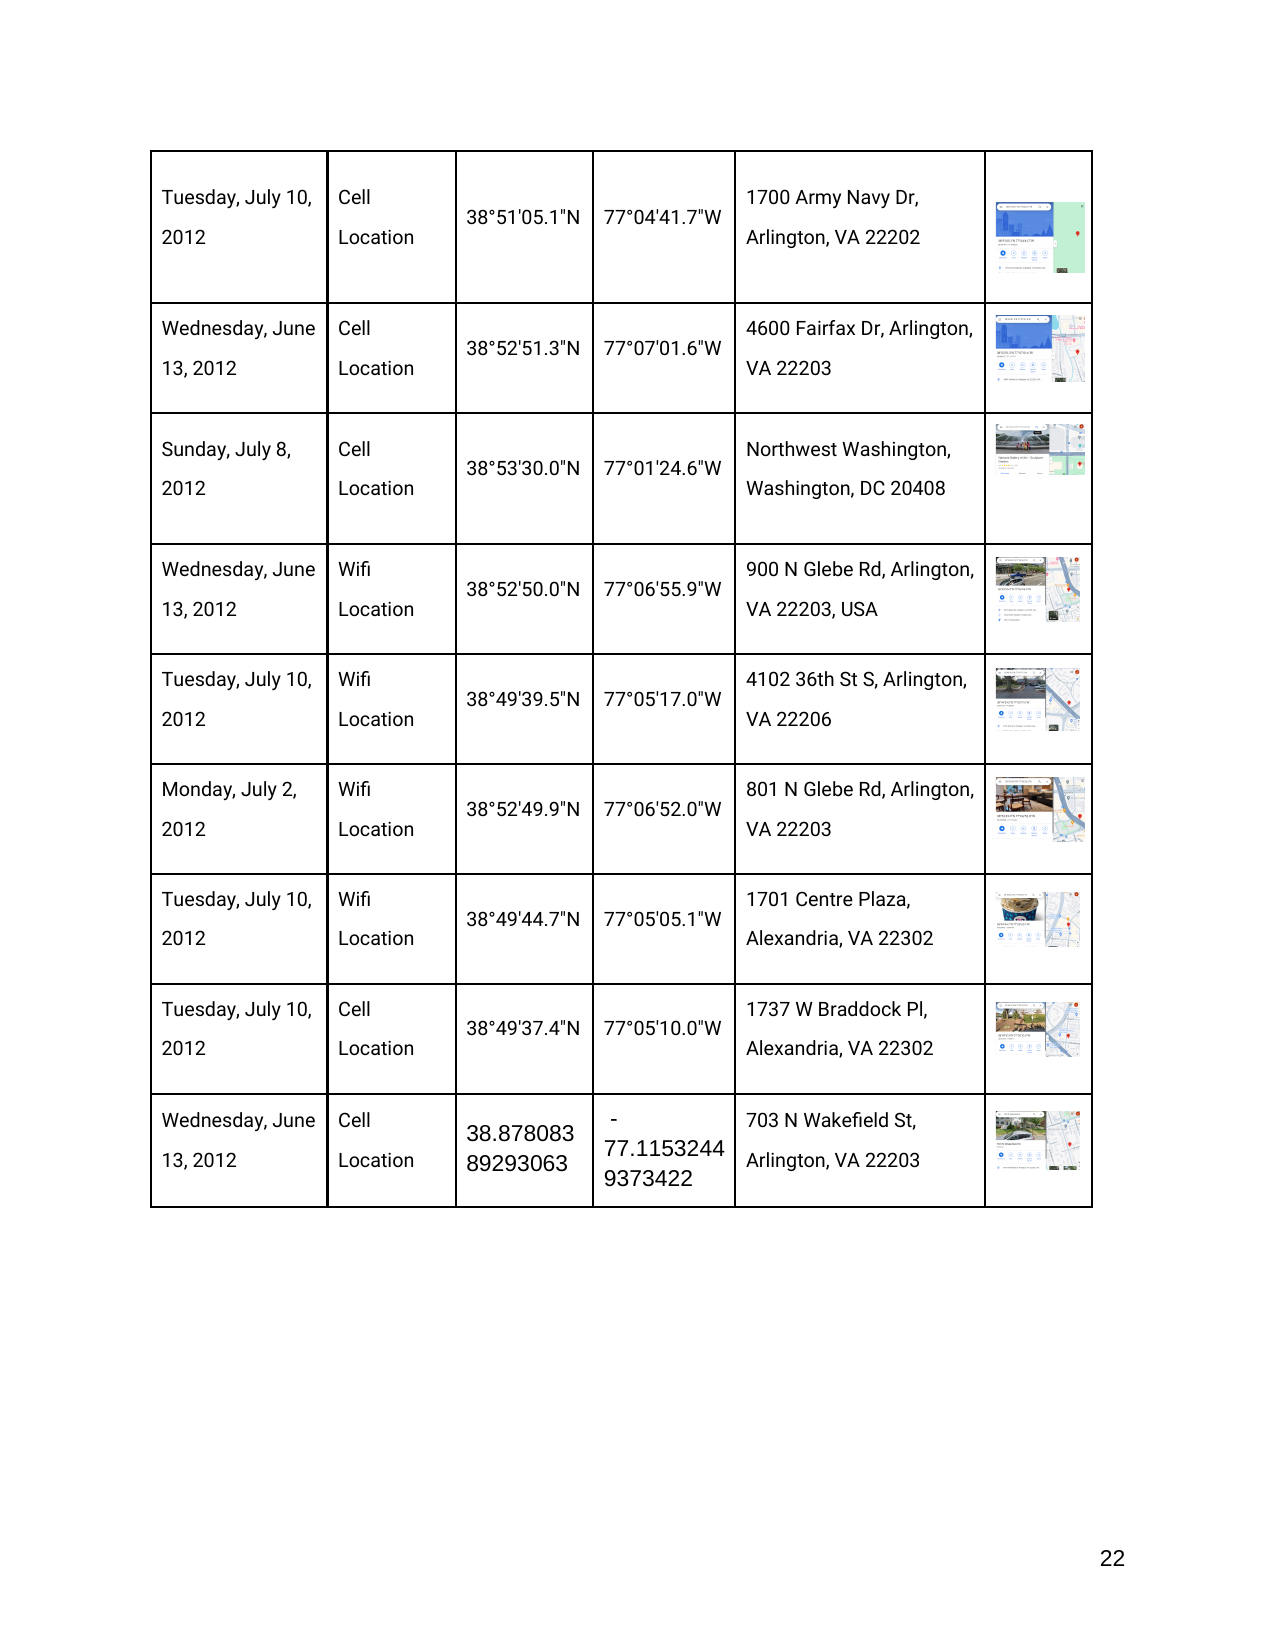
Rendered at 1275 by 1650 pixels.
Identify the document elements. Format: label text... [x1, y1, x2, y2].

table_cell [986, 1095, 1091, 1206]
table_cell -77.11532449373422 [594, 1095, 734, 1206]
table_cell 77°05'10.0"W [594, 985, 734, 1092]
table_cell Cell Location [329, 1095, 455, 1206]
picture [995, 1002, 1080, 1057]
table_cell Wifi Location [329, 765, 455, 873]
table_cell Cell Location [329, 304, 455, 412]
table_cell [986, 765, 1091, 873]
table_cell Wednesday, June 13, 2012 [152, 1095, 326, 1206]
table_cell Cell Location [329, 414, 455, 543]
table_cell [986, 875, 1091, 982]
table_cell Wifi Location [329, 655, 455, 763]
table_cell Northwest Washington, Washington, DC 20408 [736, 414, 984, 543]
table_cell 38°51'05.1"N [457, 152, 592, 302]
table_cell 900 N Glebe Rd, Arlington, VA 22203, USA [736, 545, 984, 653]
picture [995, 892, 1080, 947]
table_cell 4102 36th St S, Arlington, VA 22206 [736, 655, 984, 763]
table_cell [986, 152, 1091, 302]
table_cell 77°05'17.0"W [594, 655, 734, 763]
picture [995, 777, 1085, 842]
table_cell 77°05'05.1"W [594, 875, 734, 982]
picture [995, 315, 1085, 382]
table_cell Wednesday, June 13, 2012 [152, 304, 326, 412]
table_cell 1701 Centre Plaza, Alexandria, VA 22302 [736, 875, 984, 982]
table_cell 4600 Fairfax Dr, Arlington, VA 22203 [736, 304, 984, 412]
table_cell 38°49'39.5"N [457, 655, 592, 763]
table_cell 38.87808389293063 [457, 1095, 592, 1206]
table_cell Tuesday, July 10, 2012 [152, 655, 326, 763]
table_cell 77°06'52.0"W [594, 765, 734, 873]
table_cell 77°07'01.6"W [594, 304, 734, 412]
table_cell [986, 414, 1091, 543]
table_cell Wednesday, June 13, 2012 [152, 545, 326, 653]
table_cell 1700 Army Navy Dr, Arlington, VA 22202 [736, 152, 984, 302]
table_cell [986, 545, 1091, 653]
table_cell [986, 655, 1091, 763]
table_cell Sunday, July 8, 2012 [152, 414, 326, 543]
table_cell Wifi Location [329, 875, 455, 982]
picture [995, 424, 1085, 475]
table_cell Tuesday, July 10, 2012 [152, 875, 326, 982]
table_cell 38°49'44.7"N [457, 875, 592, 982]
picture [995, 202, 1085, 273]
table_cell 77°06'55.9"W [594, 545, 734, 653]
table_cell Cell Location [329, 985, 455, 1092]
table_cell 38°49'37.4"N [457, 985, 592, 1092]
table_cell 77°01'24.6"W [594, 414, 734, 543]
table_cell 1737 W Braddock Pl, Alexandria, VA 22302 [736, 985, 984, 1092]
picture [995, 668, 1080, 731]
table_cell 77°04'41.7"W [594, 152, 734, 302]
picture [995, 557, 1080, 622]
table_cell 38°52'50.0"N [457, 545, 592, 653]
table_cell [986, 985, 1091, 1092]
table_cell 38°53'30.0"N [457, 414, 592, 543]
table_cell Tuesday, July 10, 2012 [152, 152, 326, 302]
table_cell Tuesday, July 10, 2012 [152, 985, 326, 1092]
table_cell Monday, July 2, 2012 [152, 765, 326, 873]
table_cell Wifi Location [329, 545, 455, 653]
table_cell 38°52'51.3"N [457, 304, 592, 412]
table_cell [986, 304, 1091, 412]
table_cell 38°52'49.9"N [457, 765, 592, 873]
picture [995, 1111, 1080, 1170]
table_cell 703 N Wakefield St, Arlington, VA 22203 [736, 1095, 984, 1206]
table_cell Cell Location [329, 152, 455, 302]
table_cell 801 N Glebe Rd, Arlington, VA 22203 [736, 765, 984, 873]
